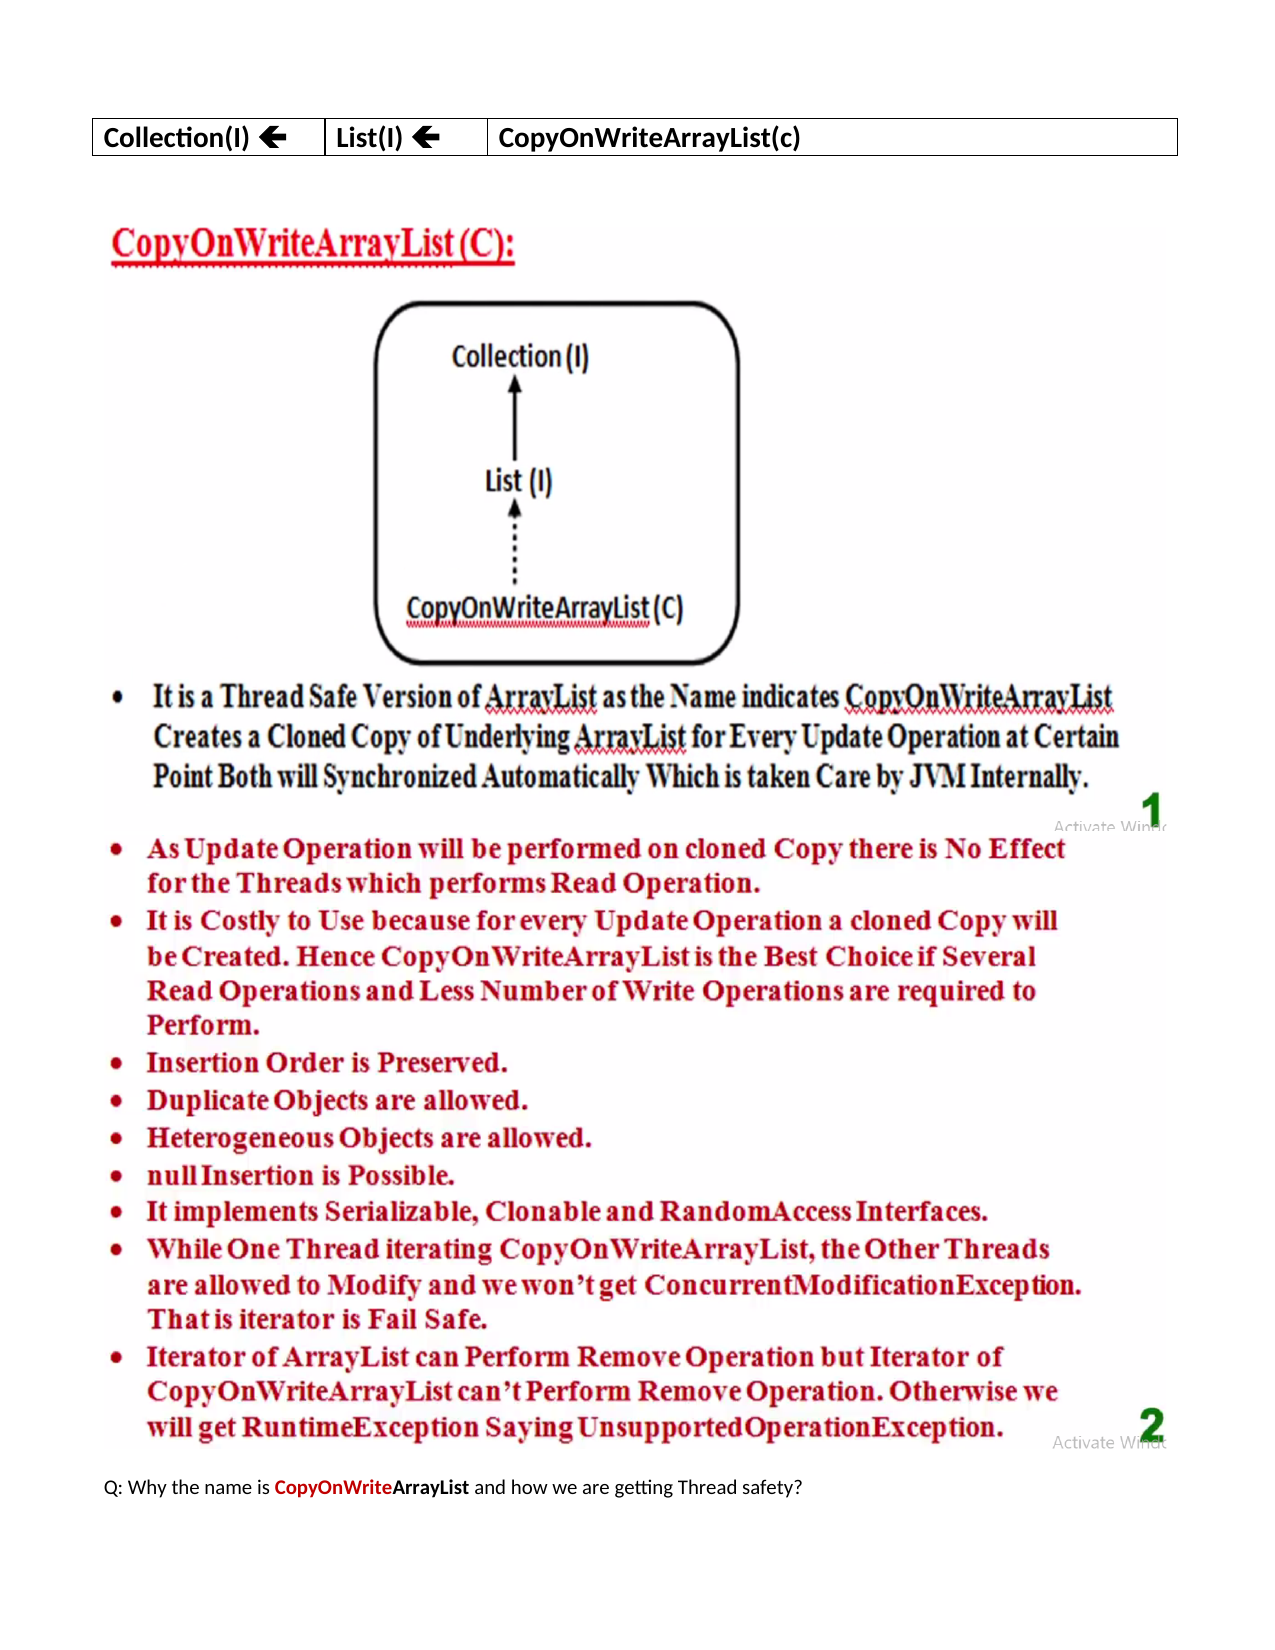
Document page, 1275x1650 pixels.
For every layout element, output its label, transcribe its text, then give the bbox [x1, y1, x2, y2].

text Q: Why the name is CopyOnWriteArrayList and how we are getting Thread safety? [103, 1474, 1167, 1499]
table_header CopyOnWriteArrayList(c) [488, 119, 1177, 155]
table_header Collection(I) [93, 119, 324, 155]
table_header List(I) [326, 119, 487, 155]
picture [103, 227, 1167, 831]
picture [103, 835, 1167, 1449]
